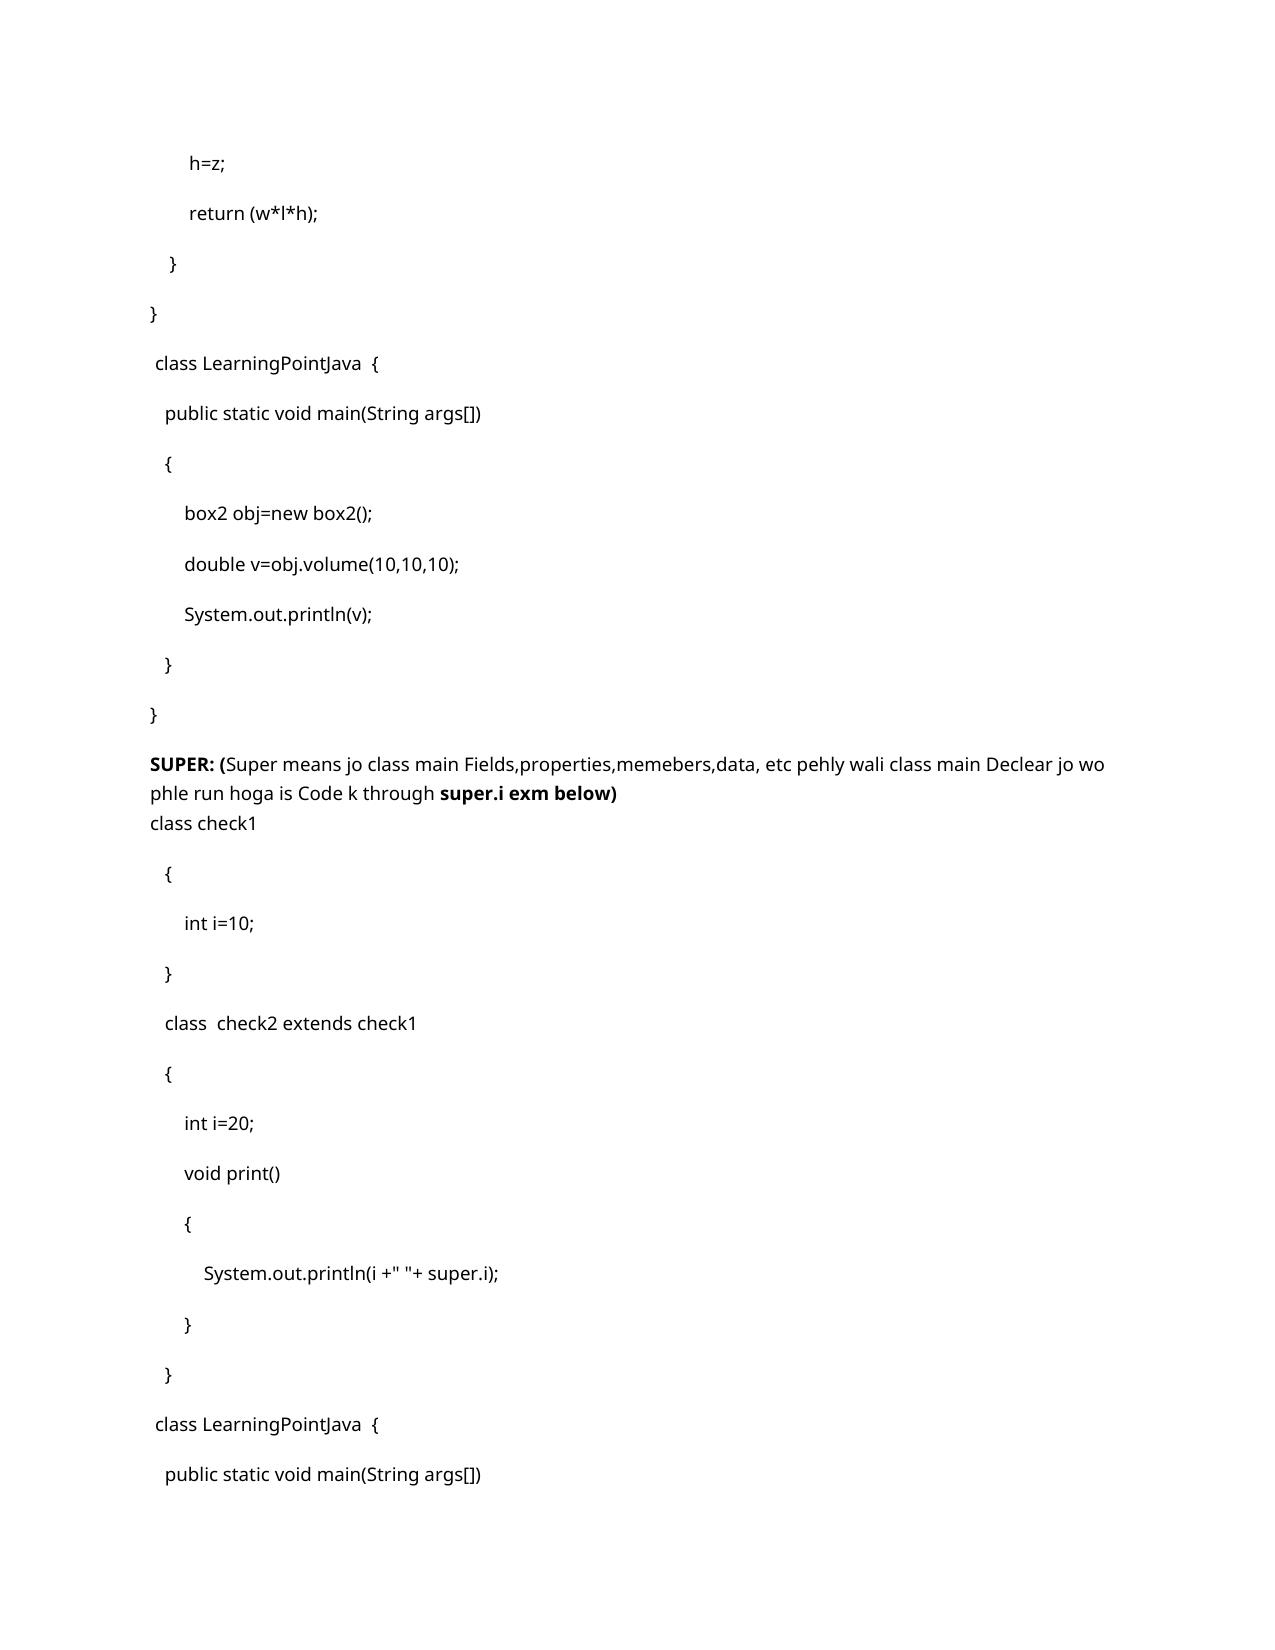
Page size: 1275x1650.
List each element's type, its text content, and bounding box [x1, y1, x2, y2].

text } [150, 960, 1125, 986]
text { [150, 451, 1125, 476]
text { [150, 860, 1125, 885]
text { [150, 1060, 1125, 1086]
text public static void main(String args[]) [150, 1461, 1125, 1487]
text int i=20; [150, 1110, 1125, 1136]
text System.out.println(i +" "+ super.i); [150, 1261, 1125, 1286]
text SUPER: (Super means jo class main Fields,properties,memebers,data, etc pehly wali class main Declear jo wo phle run hoga is Code k through super.i exm below) class check1 [150, 751, 1125, 835]
text void print() [150, 1161, 1125, 1186]
text class LearningPointJava { [150, 1411, 1125, 1437]
text class LearningPointJava { [150, 350, 1125, 376]
text double v=obj.volume(10,10,10); [150, 551, 1125, 576]
text public static void main(String args[]) [150, 401, 1125, 426]
text box2 obj=new box2(); [150, 501, 1125, 526]
text } [150, 250, 1125, 276]
text } [150, 701, 1125, 727]
text System.out.println(v); [150, 601, 1125, 626]
text { [150, 1211, 1125, 1236]
text return (w*l*h); [150, 200, 1125, 226]
text } [150, 1311, 1125, 1336]
text h=z; [150, 150, 1125, 176]
text int i=10; [150, 910, 1125, 936]
text } [150, 1361, 1125, 1386]
text } [150, 651, 1125, 677]
text class check2 extends check1 [150, 1010, 1125, 1036]
text } [150, 300, 1125, 326]
